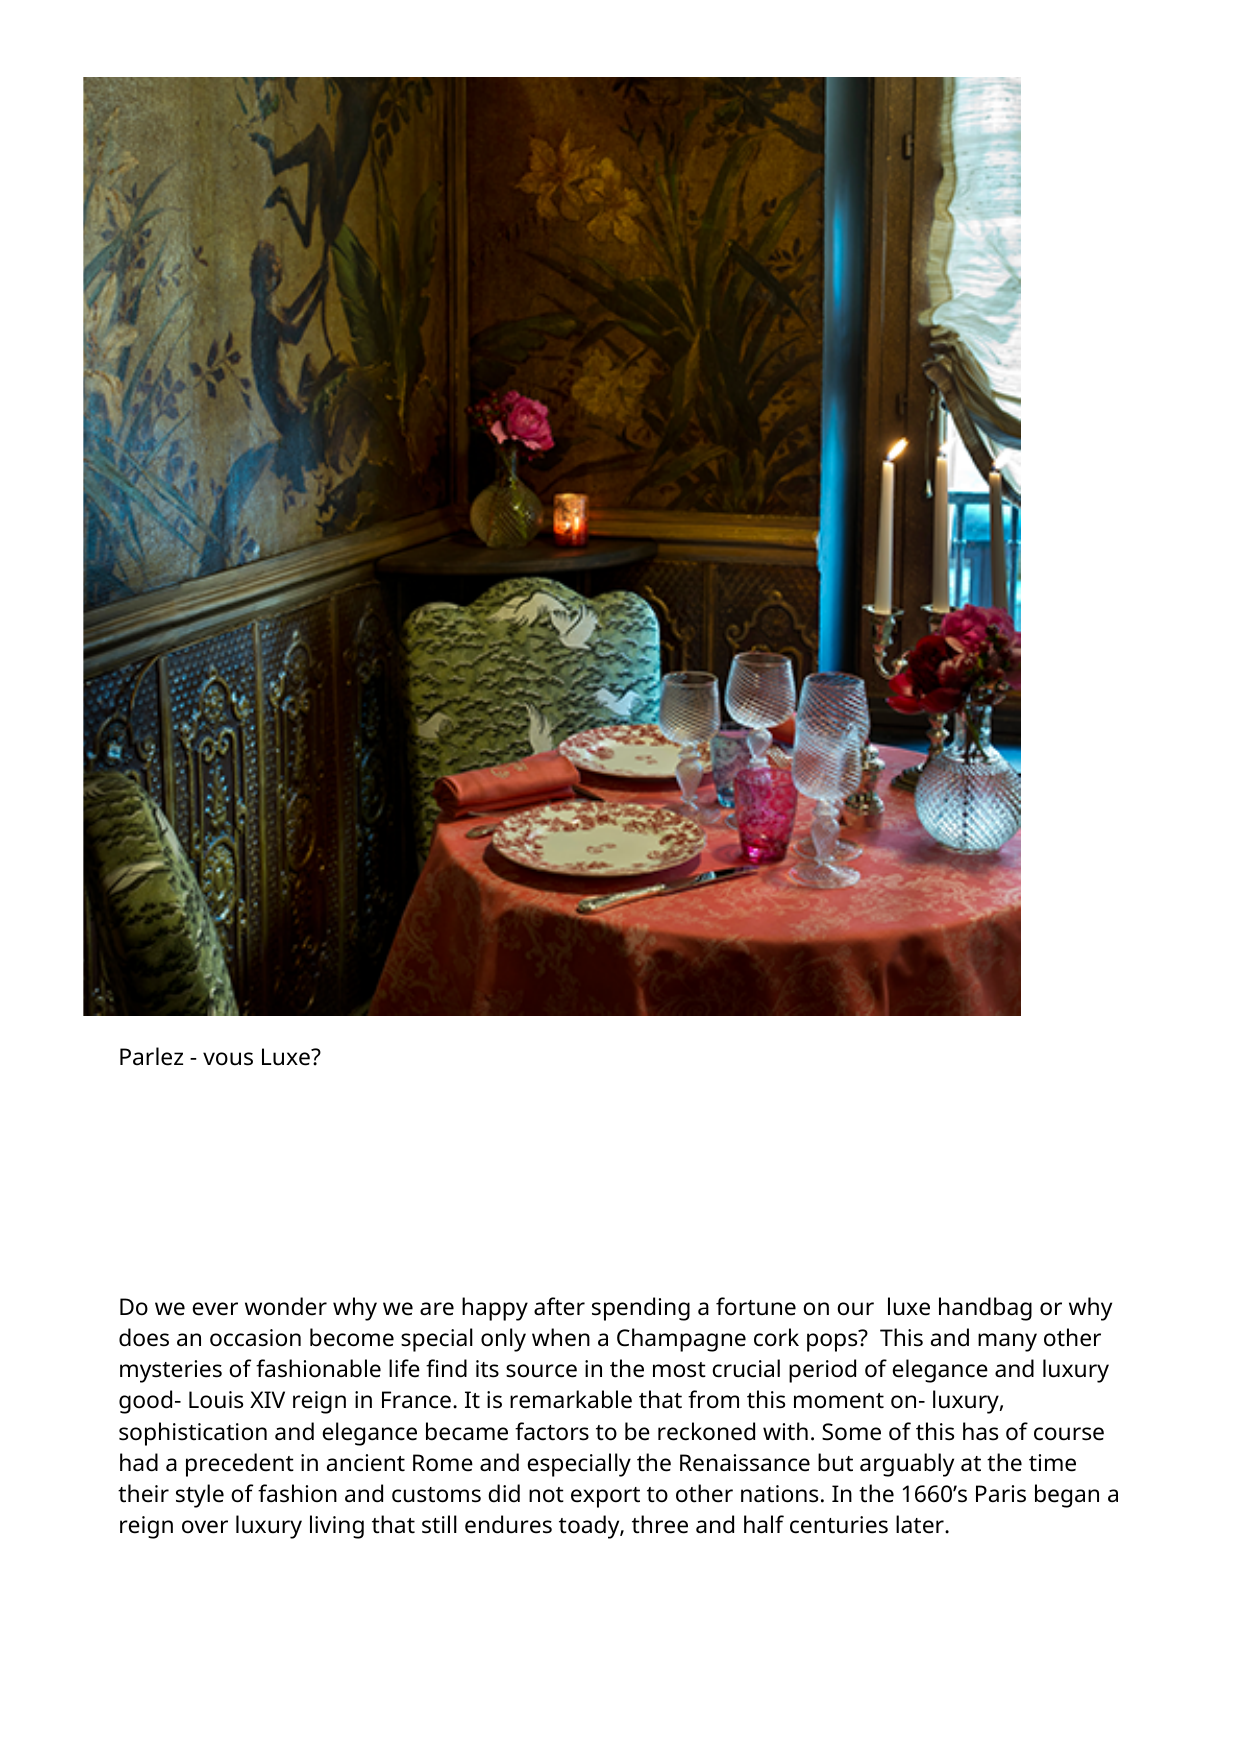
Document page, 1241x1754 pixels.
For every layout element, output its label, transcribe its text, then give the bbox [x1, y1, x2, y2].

picture [83, 77, 1021, 1016]
text Do we ever wonder why we are happy after spending a fortune on our luxe handbag or why does an occasion become special only when a Champagne cork pops? This and many other mysteries of fashionable life find its source in the most crucial period of elegance and luxury good- Louis XIV reign in France. It is remarkable that from this moment on- luxury, sophistication and elegance became factors to be reckoned with. Some of this has of course had a precedent in ancient Rome and especially the Renaissance but arguably at the time their style of fashion and customs did not export to other nations. In the 1660’s Paris began a reign over luxury living that still endures toady, three and half centuries later. [118, 1290, 1122, 1540]
